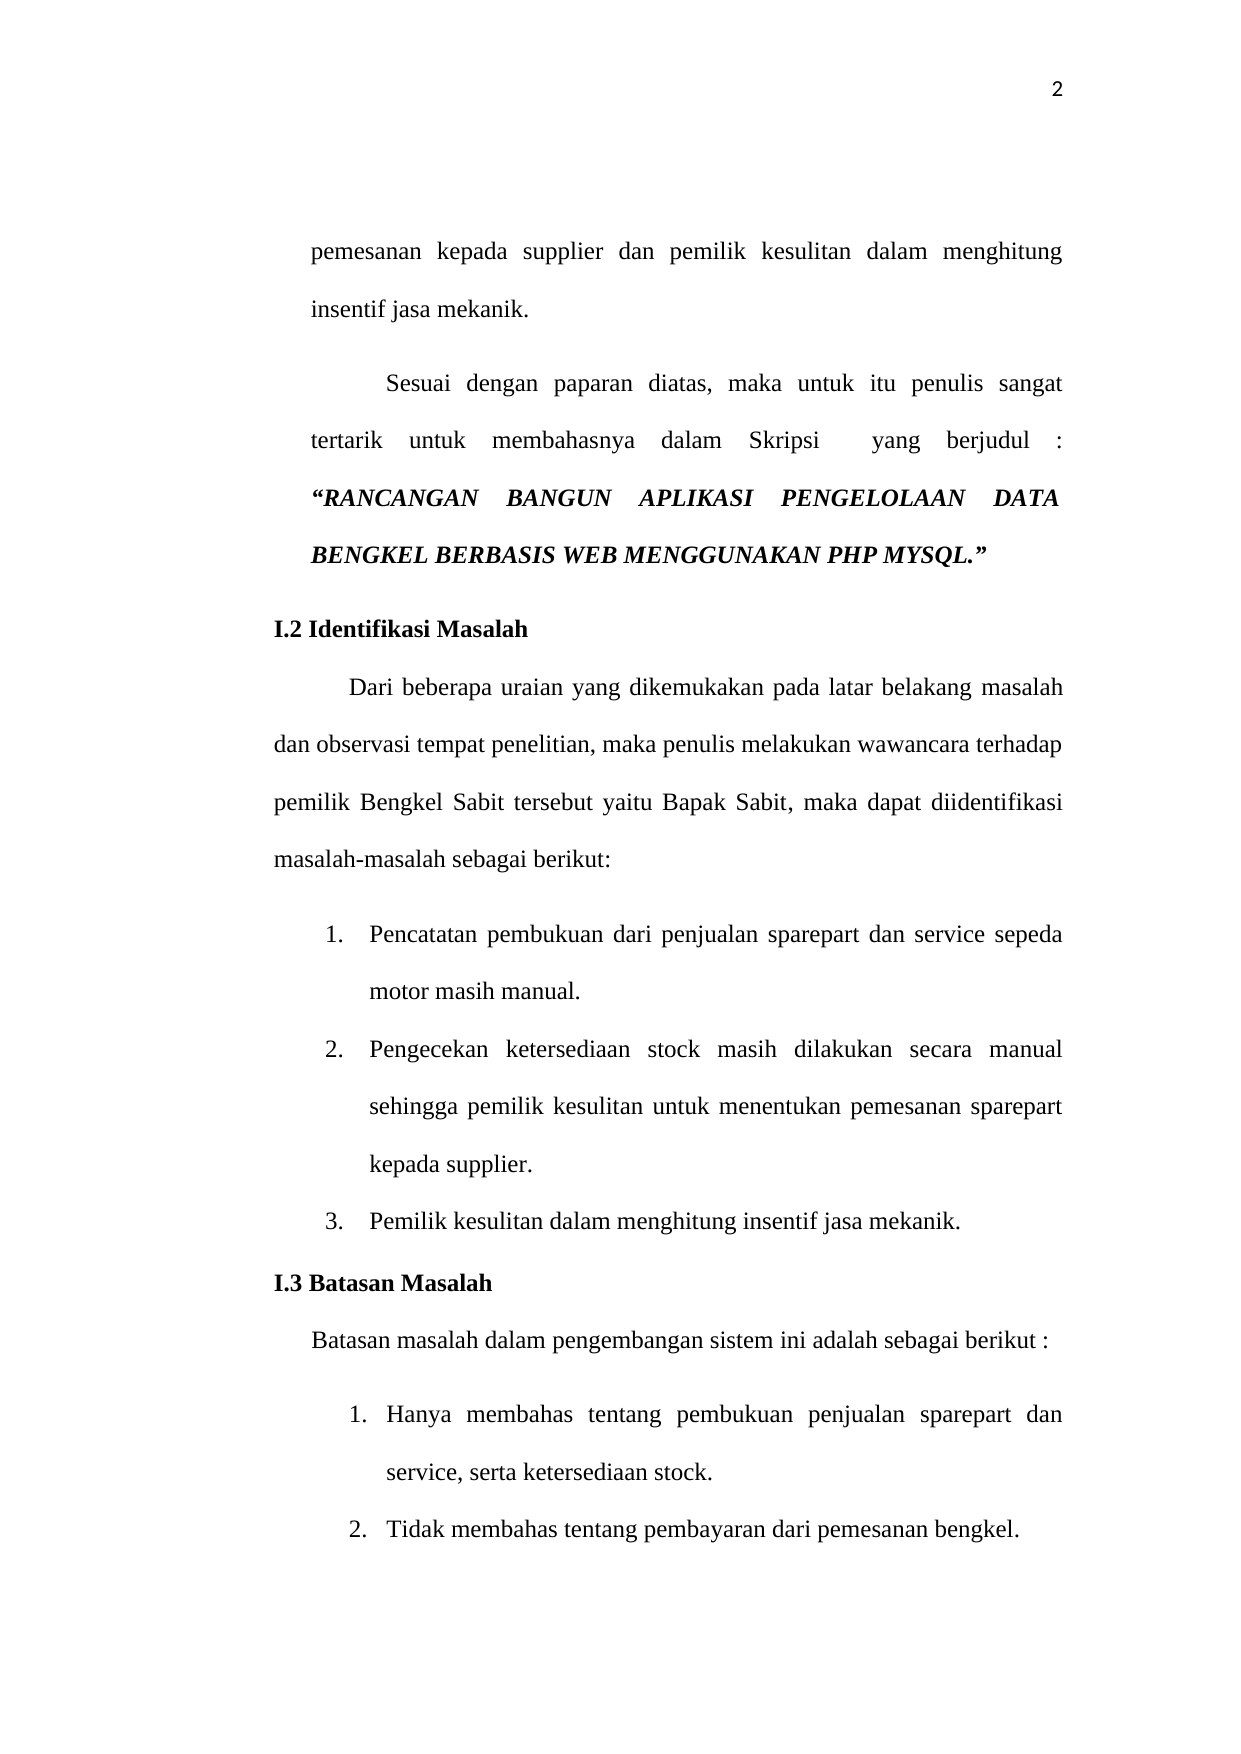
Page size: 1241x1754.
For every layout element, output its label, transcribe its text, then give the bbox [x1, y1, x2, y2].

text Dari beberapa uraian yang dikemukakan pada latar belakang masalah dan observasi tempat penelitian, maka penulis melakukan wawancara terhadap pemilik Bengkel Sabit tersebut yaitu Bapak Sabit, maka dapat diidentifikasi masalah-masalah sebagai berikut: [274, 672, 1063, 873]
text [311, 236, 1063, 322]
list Pengecekan ketersediaan stock masih dilakukan secara manual sehingga pemilik kesulitan untuk menentukan pemesanan sparepart kepada supplier. [325, 1034, 1063, 1177]
text Batasan masalah dalam pengembangan sistem ini adalah sebagai berikut : [236, 1325, 1063, 1354]
list Tidak membahas tentang pembayaran dari pemesanan bengkel. [349, 1514, 1063, 1543]
text Sesuai dengan paparan diatas, maka untuk itu penulis sangat tertarik untuk membahasnya dalam Skripsi yang berjudul : “RANCANGAN BANGUN APLIKASI PENGELOLAAN DATA BENGKEL BERBASIS WEB MENGGUNAKAN PHP MYSQL.” [311, 368, 1063, 569]
list Hanya membahas tentang pembukuan penjualan sparepart dan service, serta ketersediaan stock. [349, 1399, 1063, 1486]
subtitle Batasan Masalah [274, 1268, 1063, 1297]
list Pencatatan pembukuan dari penjualan sparepart dan service sepeda motor masih manual. [325, 919, 1063, 1005]
subtitle Identifikasi Masalah [273, 614, 1063, 643]
list Pemilik kesulitan dalam menghitung insentif jasa mekanik. [325, 1206, 1063, 1235]
